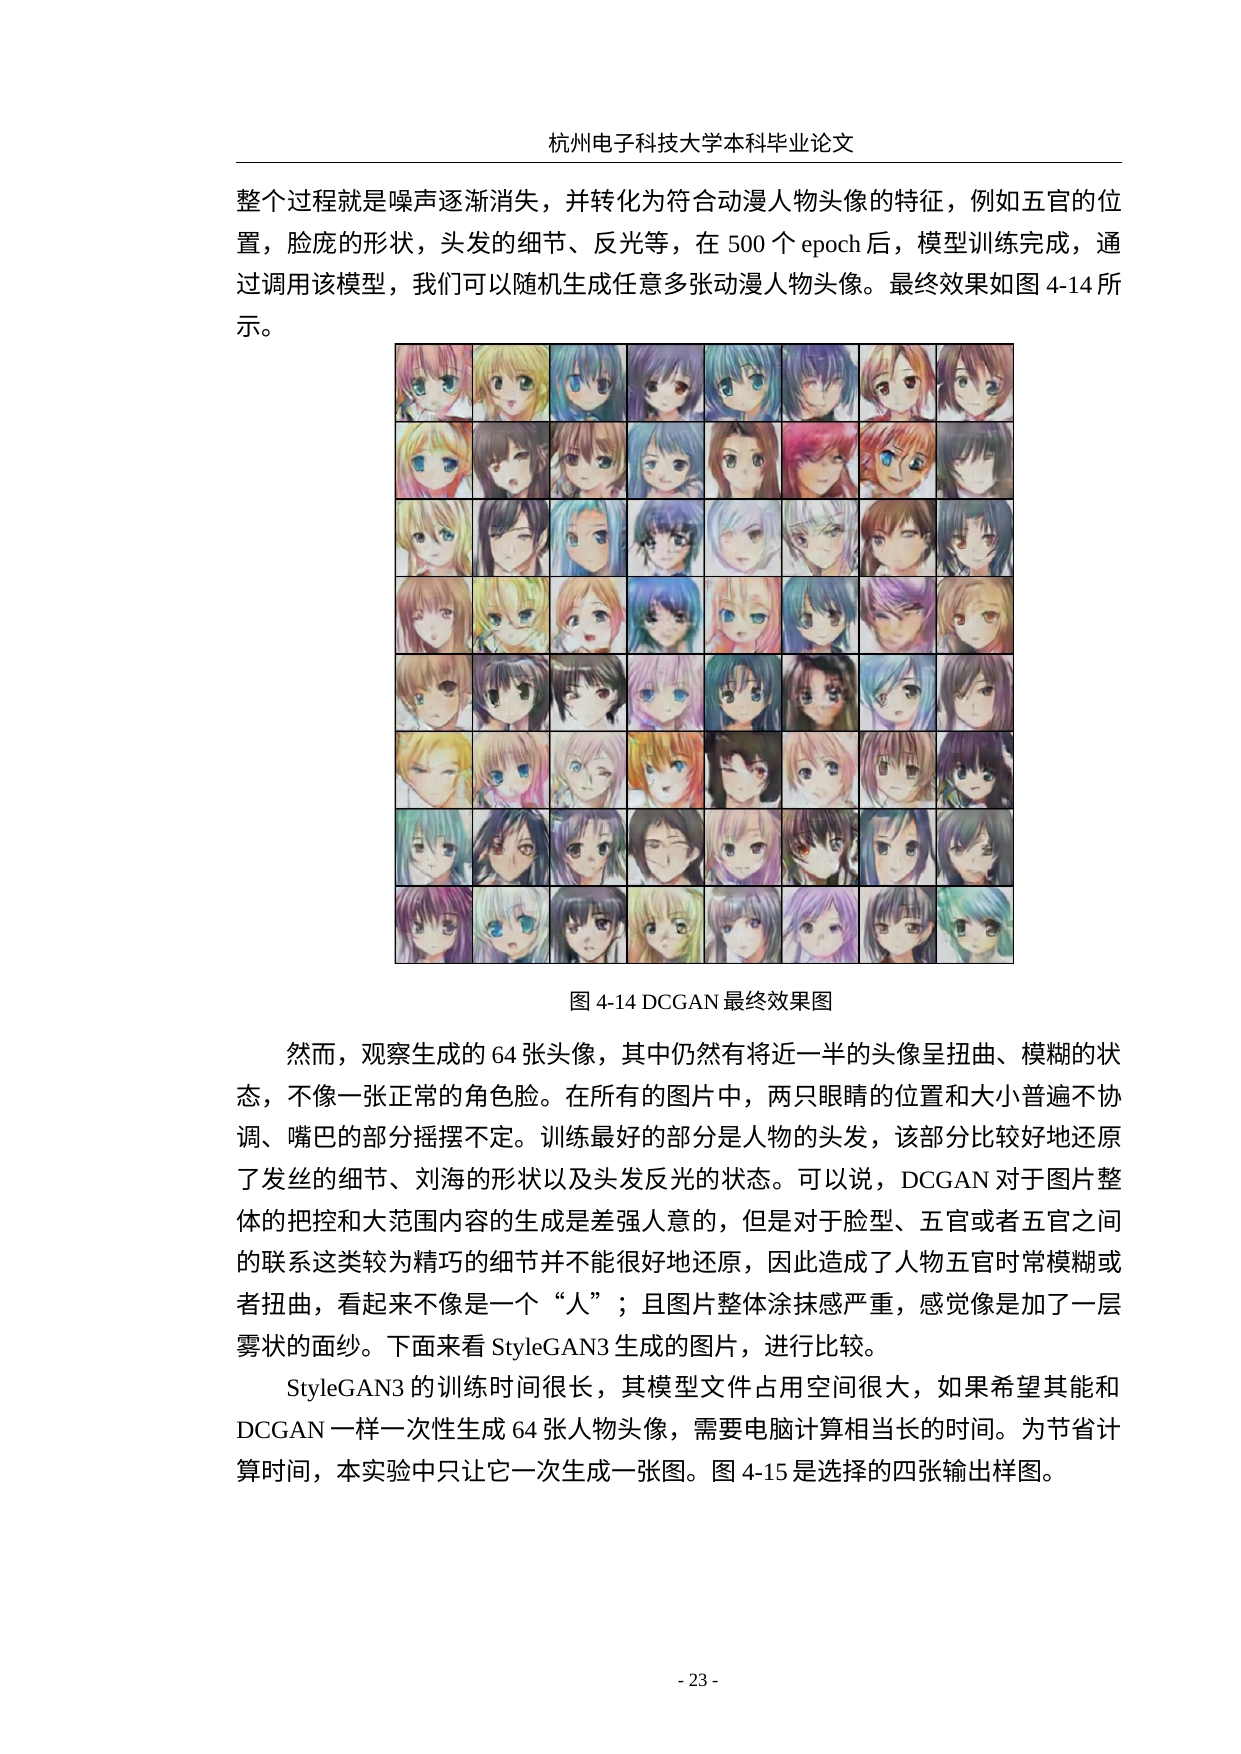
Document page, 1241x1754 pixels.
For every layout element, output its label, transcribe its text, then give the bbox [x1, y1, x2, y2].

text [236, 177, 1122, 344]
picture [394, 343, 1014, 964]
text 然而，观察生成的64张头像，其中仍然有将近一半的头像呈扭曲、模糊的状态，不像一张正常的角色脸。在所有的图片中，两只眼睛的位置和大小普遍不协调、嘴巴的部分摇摆不定。训练最好的部分是人物的头发，该部分比较好地还原了发丝的细节、刘海的形状以及头发反光的状态。可以说，DCGAN对于图片整体的把控和大范围内容的生成是差强人意的，但是对于脸型、五官或者五官之间的联系这类较为精巧的细节并不能很好地还原，因此造成了人物五官时常模糊或者扭曲，看起来不像是一个“人”；且图片整体涂抹感严重，感觉像是加了一层雾状的面纱。下面来看StyleGAN3生成的图片，进行比较。 [236, 1030, 1122, 1363]
